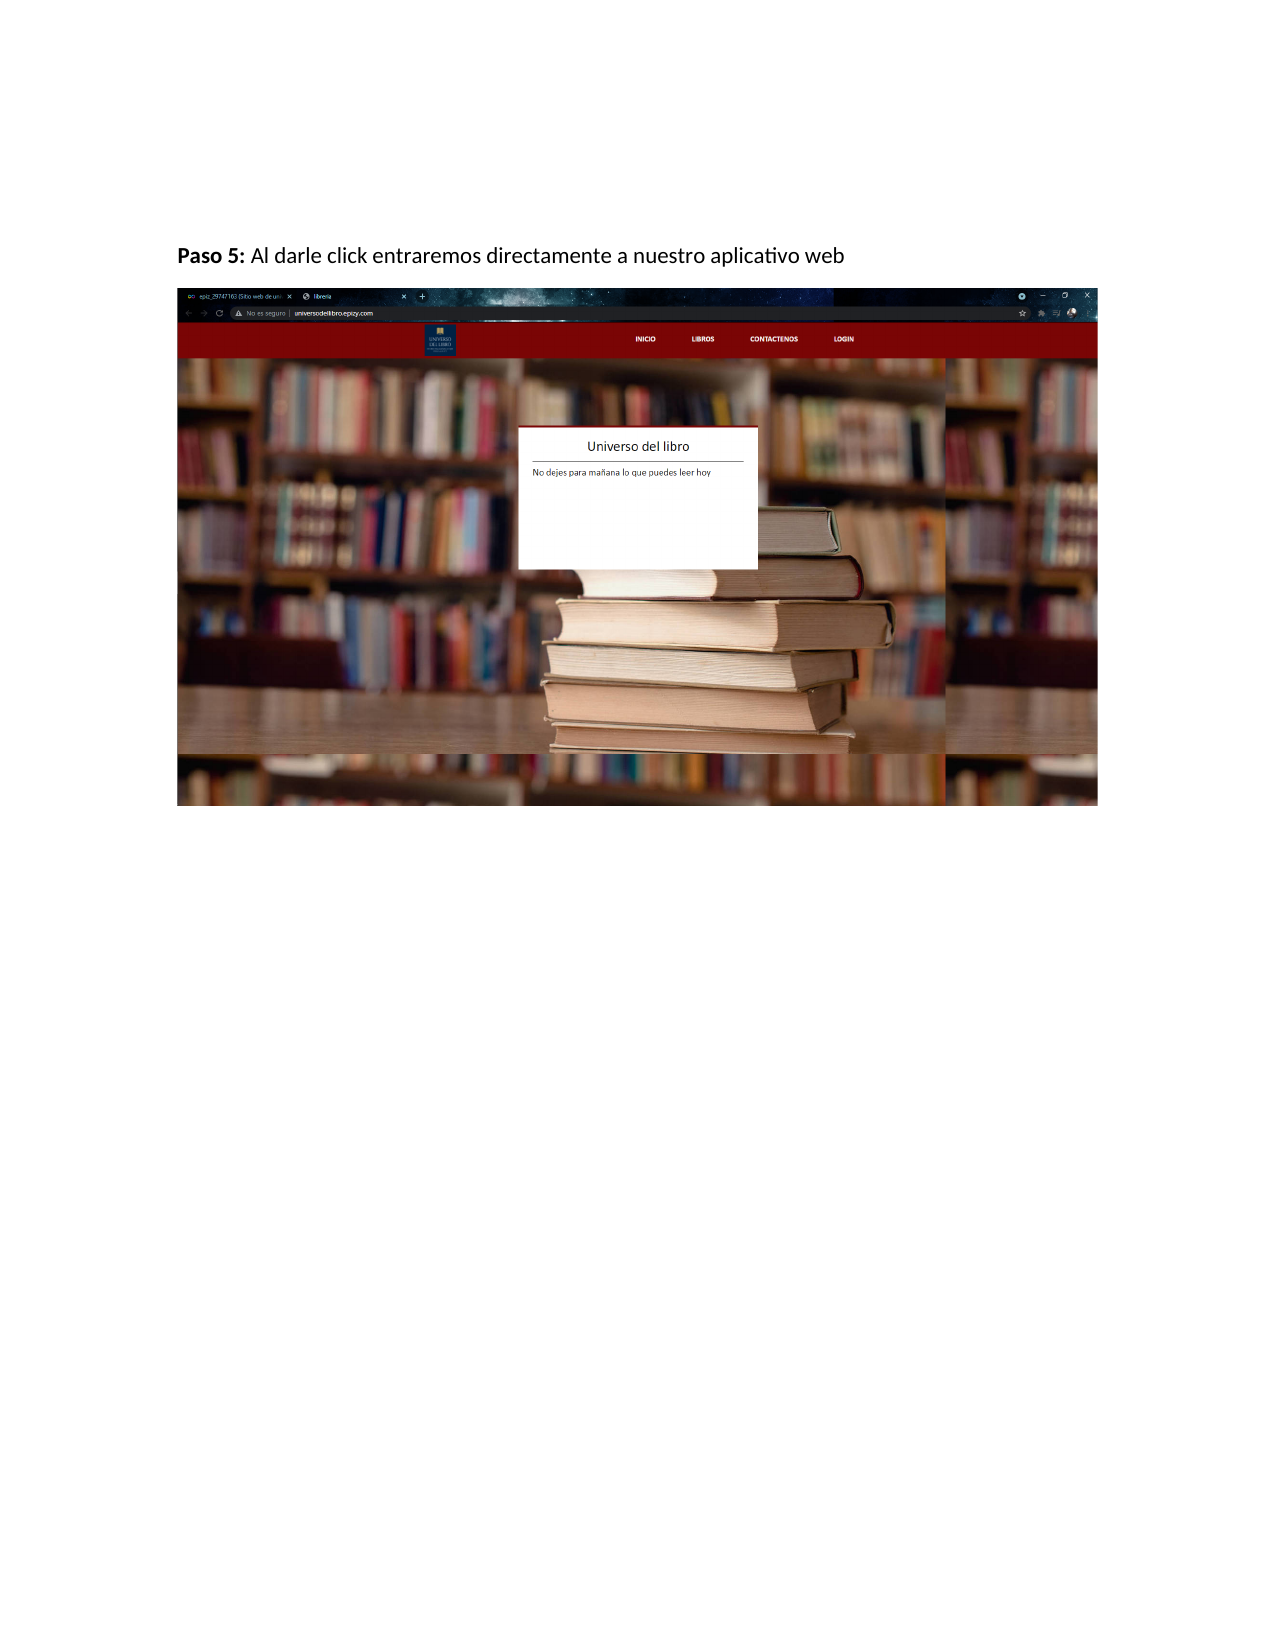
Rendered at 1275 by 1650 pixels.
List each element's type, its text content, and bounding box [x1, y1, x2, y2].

text Paso 5: Al darle click entraremos directamente a nuestro aplicativo web [177, 241, 1098, 269]
picture [177, 288, 1098, 806]
